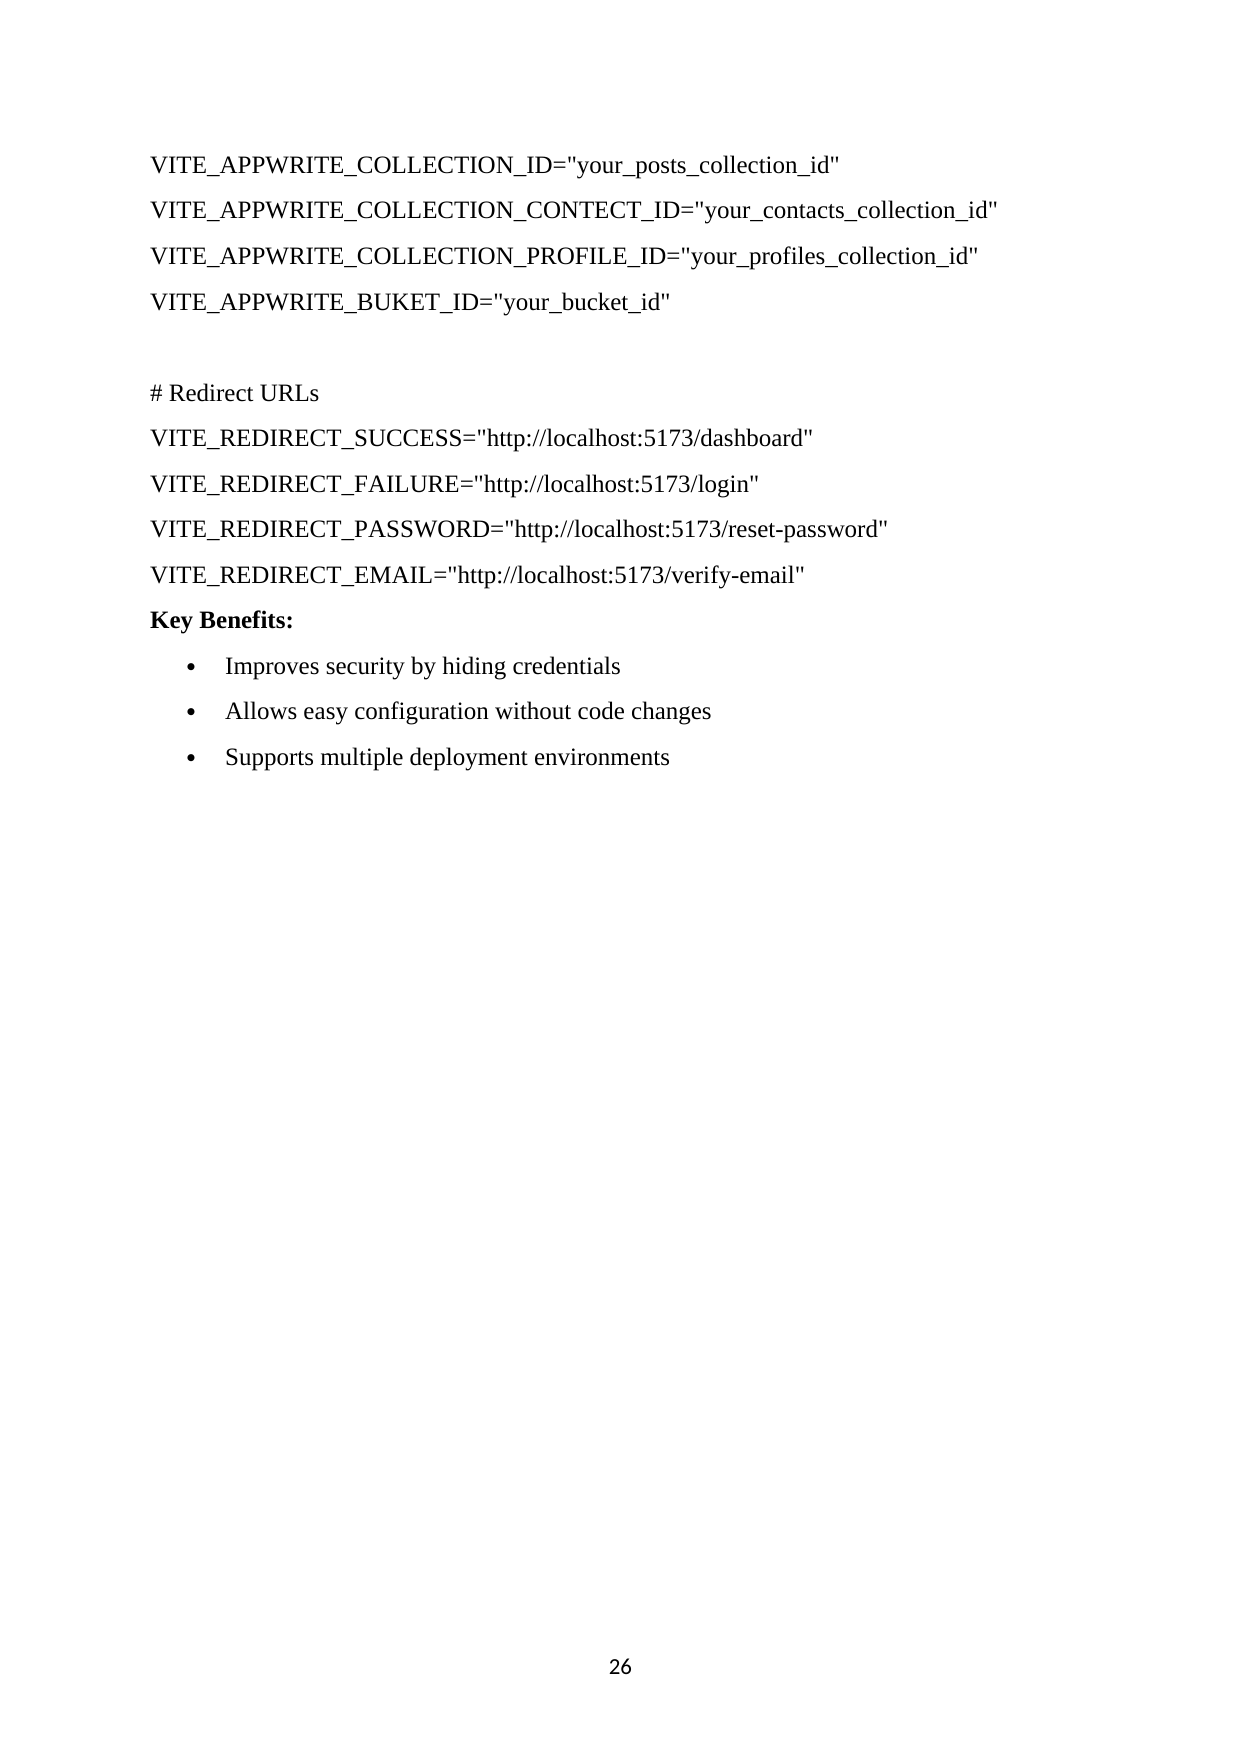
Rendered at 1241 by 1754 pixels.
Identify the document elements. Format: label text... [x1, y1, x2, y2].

text VITE_REDIRECT_PASSWORD="http://localhost:5173/reset-password" [150, 514, 1090, 543]
text VITE_APPWRITE_COLLECTION_ID="your_posts_collection_id" [150, 150, 1090, 179]
text # Redirect URLs [150, 378, 1090, 406]
text VITE_APPWRITE_BUKET_ID="your_bucket_id" [150, 287, 1090, 315]
text VITE_APPWRITE_COLLECTION_CONTECT_ID="your_contacts_collection_id" [150, 196, 1090, 224]
text VITE_REDIRECT_SUCCESS="http://localhost:5173/dashboard" [150, 423, 1090, 452]
text VITE_REDIRECT_FAILURE="http://localhost:5173/login" [150, 469, 1090, 497]
list Allows easy configuration without code changes [187, 696, 1090, 725]
text VITE_APPWRITE_COLLECTION_PROFILE_ID="your_profiles_collection_id" [150, 241, 1090, 270]
list Supports multiple deployment environments [187, 742, 1090, 771]
text Key Benefits: [150, 605, 1090, 634]
list Improves security by hiding credentials [187, 651, 1090, 679]
text VITE_REDIRECT_EMAIL="http://localhost:5173/verify-email" [150, 560, 1090, 588]
